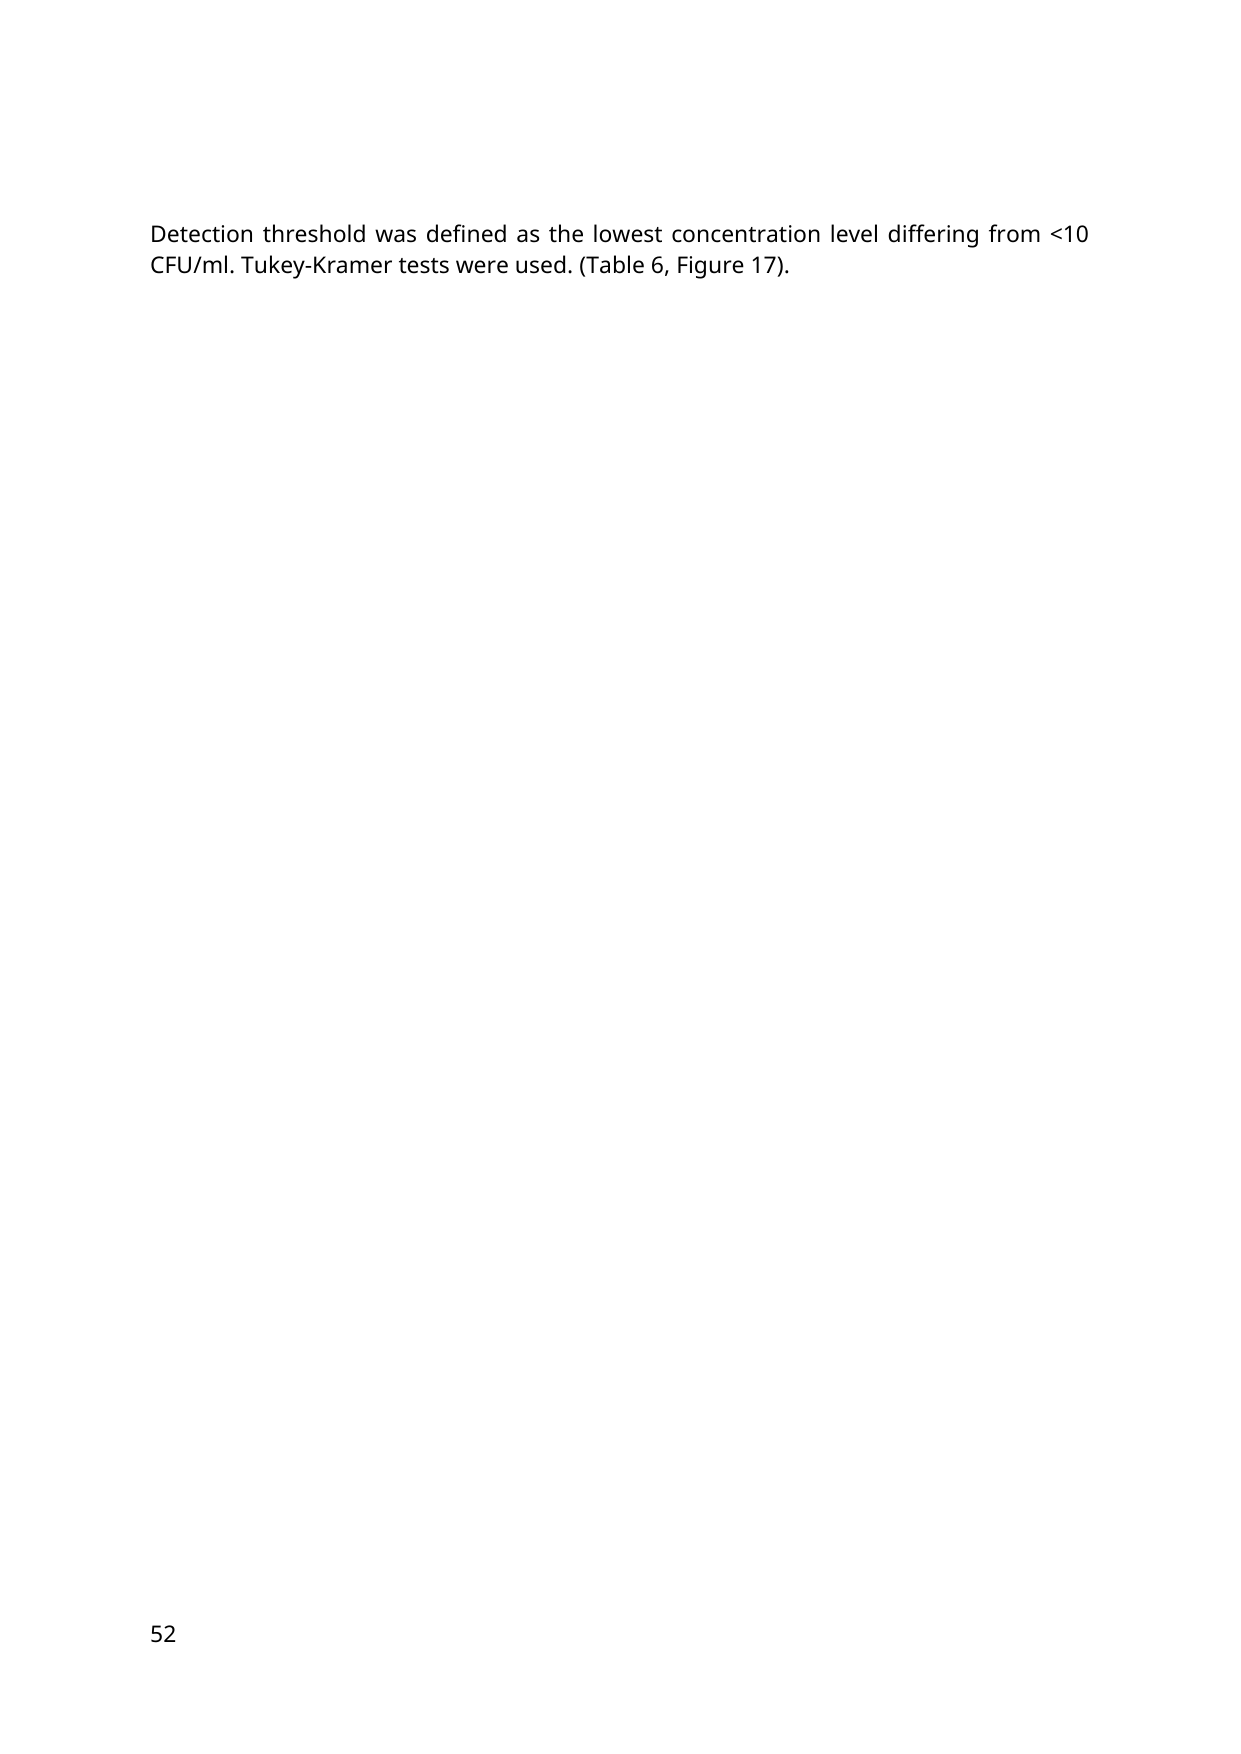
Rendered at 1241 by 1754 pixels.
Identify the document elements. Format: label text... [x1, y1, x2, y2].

text Detection threshold was defined as the lowest concentration level differing from <10 CFU/ml. Tukey-Kramer tests were used. (Table 6, Figure 17). [150, 218, 1090, 280]
